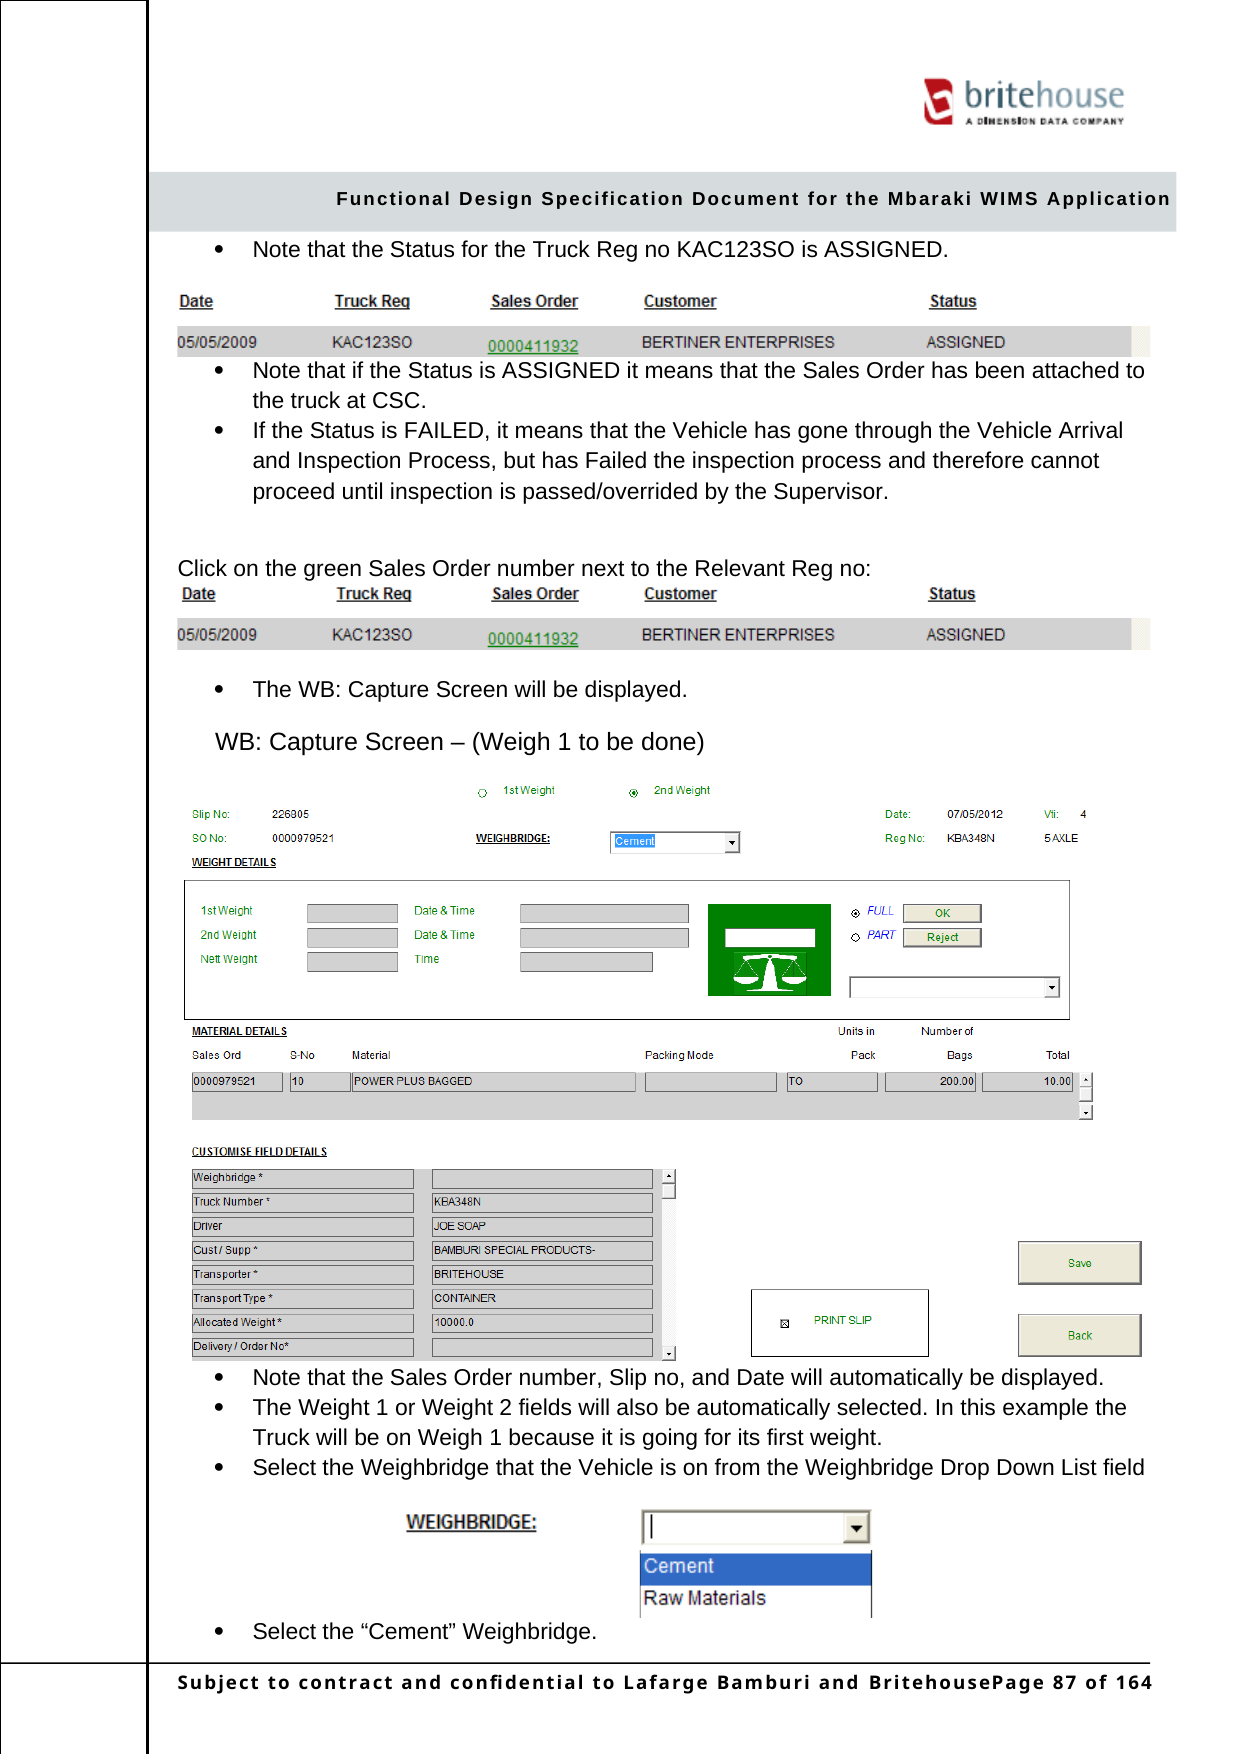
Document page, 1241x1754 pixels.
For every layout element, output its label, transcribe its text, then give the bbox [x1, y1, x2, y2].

picture [402, 1505, 878, 1618]
picture [177, 581, 1151, 650]
list Select the Weighbridge that the Vehicle is on from the Weighbridge Drop Down List field [215, 1454, 1152, 1481]
picture [908, 58, 1144, 140]
picture [177, 781, 1151, 1364]
list If the Status is FAILED, it means that the Vehicle has gone through the Vehicle Arrival and Inspection Process, but has Failed the inspection process and therefore cannot proceed until inspection is passed/overrided by the Supervisor. [215, 417, 1152, 504]
list The WB: Capture Screen will be displayed. [215, 676, 1152, 702]
text WB: Capture Screen – (Weigh 1 to be done) [215, 727, 1152, 755]
list Note that the Sales Order number, Slip no, and Date will automatically be displayed. [215, 1363, 1152, 1390]
list Note that if the Status is ASSIGNED it means that the Sales Order has been attached to the truck at CSC. [215, 357, 1152, 413]
list Note that the Status for the Truck Reg no KAC123SO is ASSIGNED. [215, 236, 1152, 263]
picture [177, 287, 1153, 357]
text Click on the green Sales Order number next to the Relevant Reg no: [177, 555, 1152, 581]
list Select the “Cement” Weighbridge. [215, 1618, 1152, 1644]
list The Weight 1 or Weight 2 fields will also be automatically selected. In this example the Truck will be on Weigh 1 because it is going for its first weight. [215, 1394, 1152, 1450]
